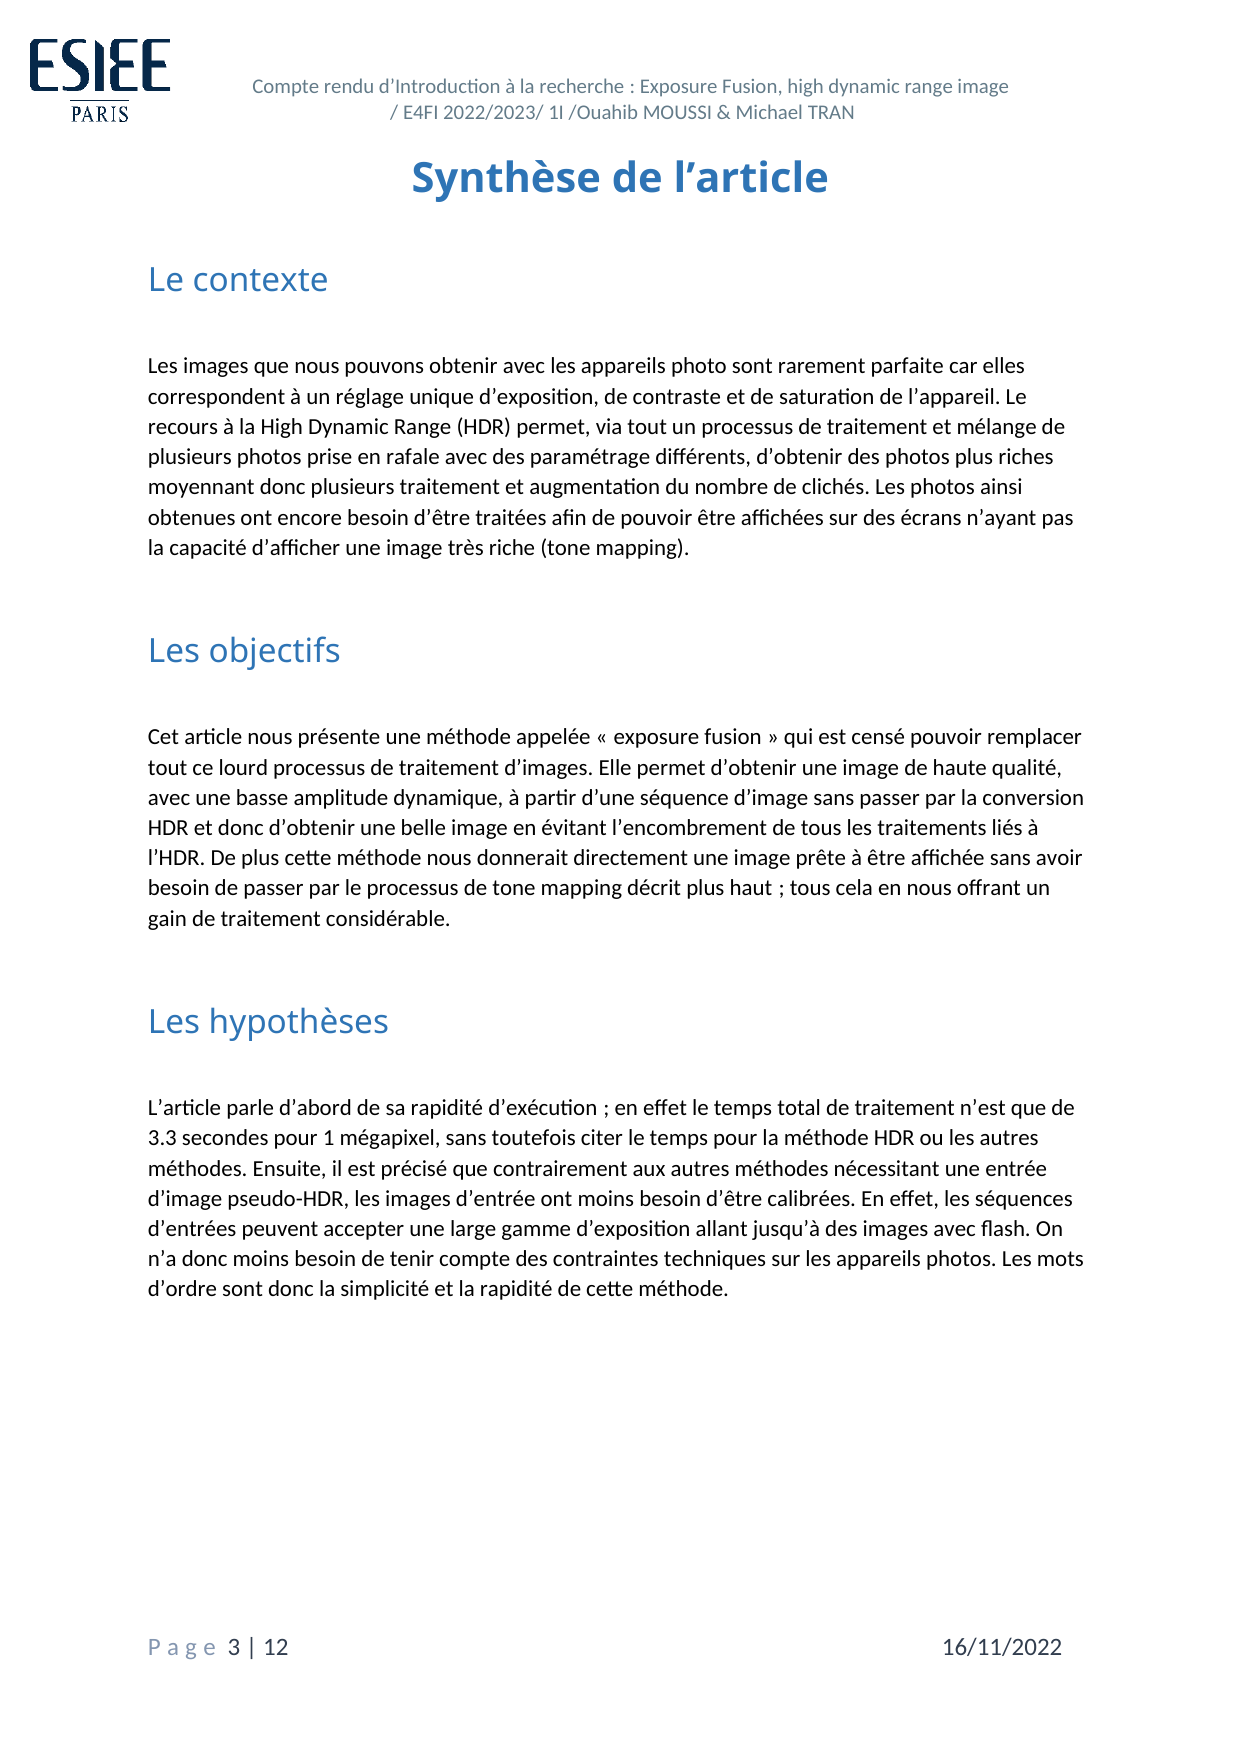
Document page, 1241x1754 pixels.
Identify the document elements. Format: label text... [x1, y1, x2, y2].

subtitle Les hypothèses [148, 997, 1093, 1043]
text L’article parle d’abord de sa rapidité d’exécution ; en effet le temps total de traitement n’est que de 3.3 secondes pour 1 mégapixel, sans toutefois citer le temps pour la méthode HDR ou les autres méthodes. Ensuite, il est précisé que contrairement aux autres méthodes nécessitant une entrée d’image pseudo-HDR, les images d’entrée ont moins besoin d’être calibrées. En effet, les séquences d’entrées peuvent accepter une large gamme d’exposition allant jusqu’à des images avec flash. On n’a donc moins besoin de tenir compte des contraintes techniques sur les appareils photos. Les mots d’ordre sont donc la simplicité et la rapidité de cette méthode. [148, 1093, 1093, 1302]
subtitle Synthèse de l’article [148, 148, 1093, 204]
text Cet article nous présente une méthode appelée « exposure fusion » qui est censé pouvoir remplacer tout ce lourd processus de traitement d’images. Elle permet d’obtenir une image de haute qualité, avec une basse amplitude dynamique, à partir d’une séquence d’image sans passer par la conversion HDR et donc d’obtenir une belle image en évitant l’encombrement de tous les traitements liés à l’HDR. De plus cette méthode nous donnerait directement une image prête à être affichée sans avoir besoin de passer par le processus de tone mapping décrit plus haut ; tous cela en nous offrant un gain de traitement considérable. [148, 722, 1093, 932]
picture [29, 39, 171, 122]
subtitle Le contexte [148, 256, 1093, 301]
text Les images que nous pouvons obtenir avec les appareils photo sont rarement parfaite car elles correspondent à un réglage unique d’exposition, de contraste et de saturation de l’appareil. Le recours à la High Dynamic Range (HDR) permet, via tout un processus de traitement et mélange de plusieurs photos prise en rafale avec des paramétrage différents, d’obtenir des photos plus riches moyennant donc plusieurs traitement et augmentation du nombre de clichés. Les photos ainsi obtenues ont encore besoin d’être traitées afin de pouvoir être affichées sur des écrans n’ayant pas la capacité d’afficher une image très riche (tone mapping). [148, 352, 1093, 561]
subtitle Les objectifs [148, 627, 1093, 672]
